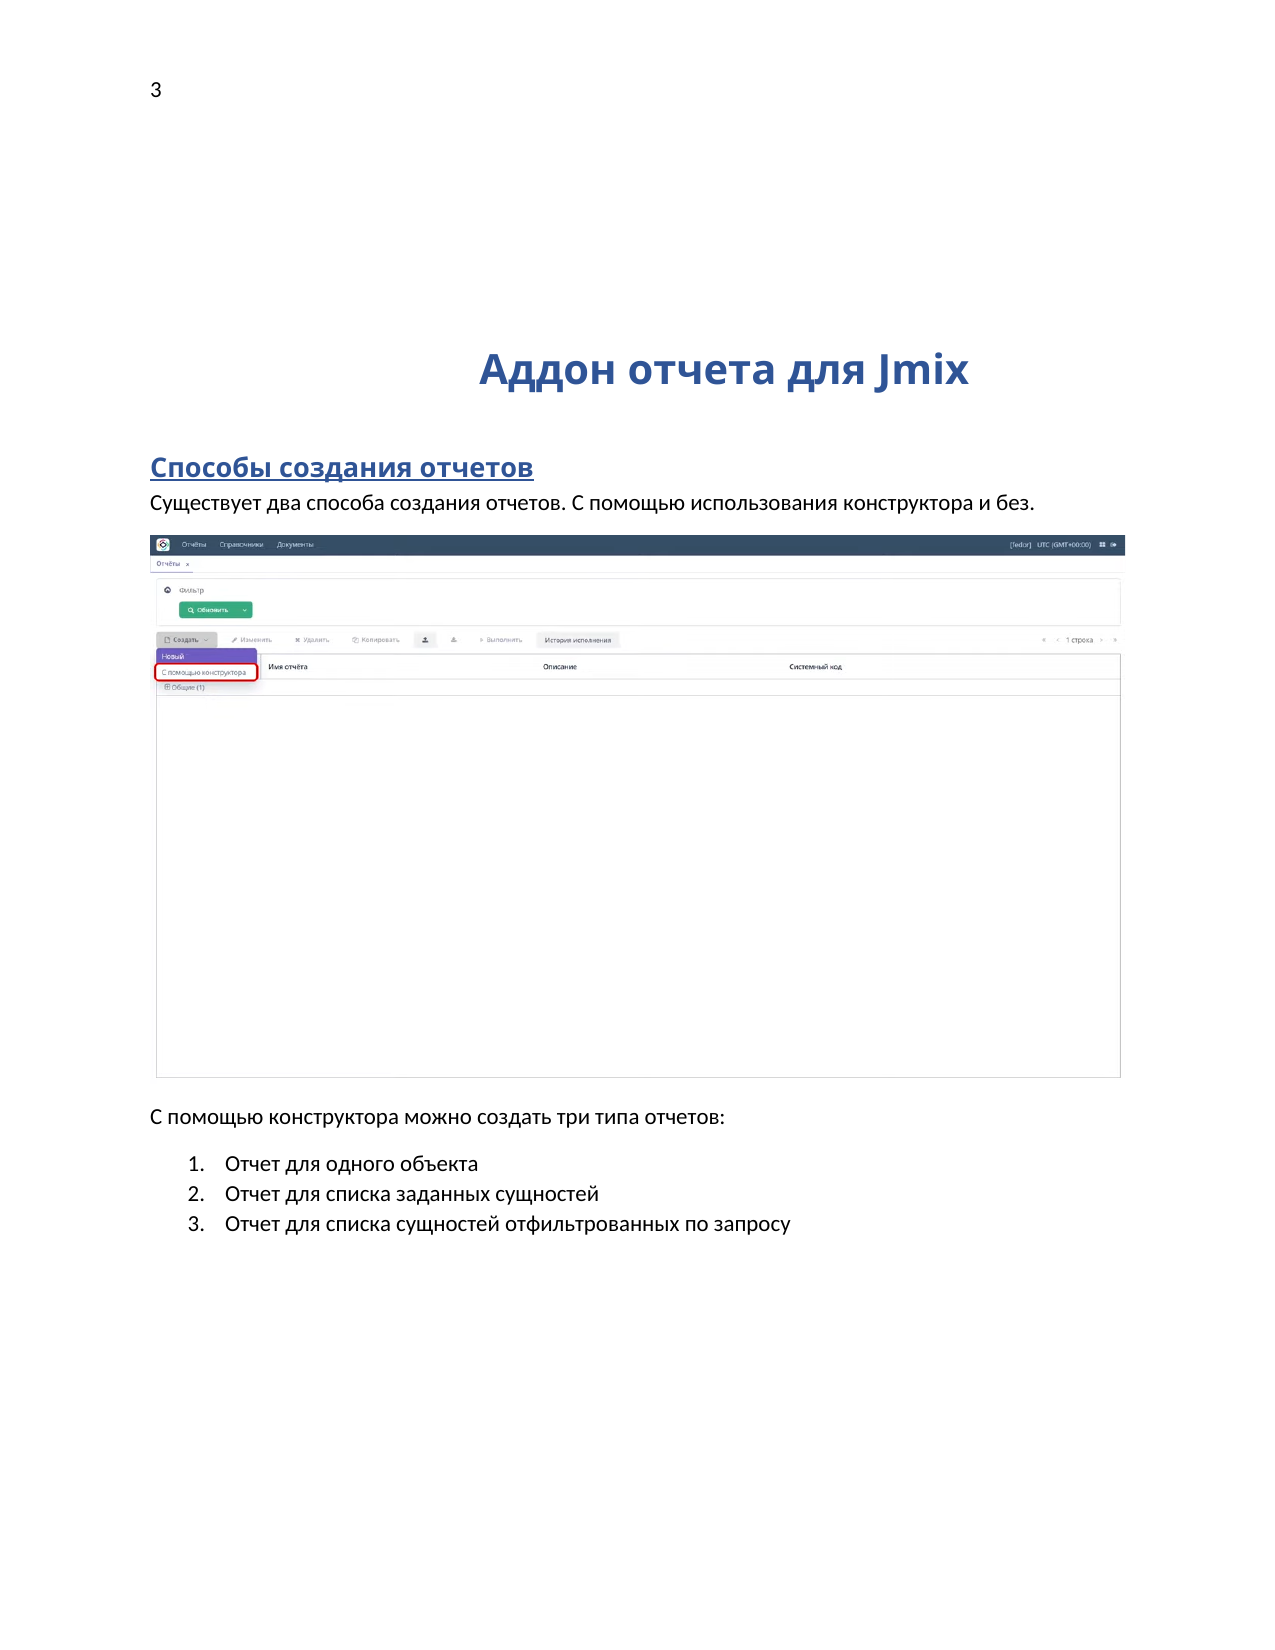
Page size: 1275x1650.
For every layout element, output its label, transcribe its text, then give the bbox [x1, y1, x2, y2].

text Существует два способа создания отчетов. С помощью использования конструктора и без. [150, 488, 1125, 516]
subtitle Аддон отчета для Jmix [150, 340, 1125, 397]
picture [150, 535, 1125, 1084]
list Отчет для списка сущностей отфильтрованных по запросу [187, 1209, 1125, 1238]
list Отчет для одного объекта [187, 1149, 1125, 1177]
list Отчет для списка заданных сущностей [187, 1179, 1125, 1207]
text С помощью конструктора можно создать три типа отчетов: [150, 1102, 1125, 1130]
subtitle Способы создания отчетов [150, 448, 1125, 485]
